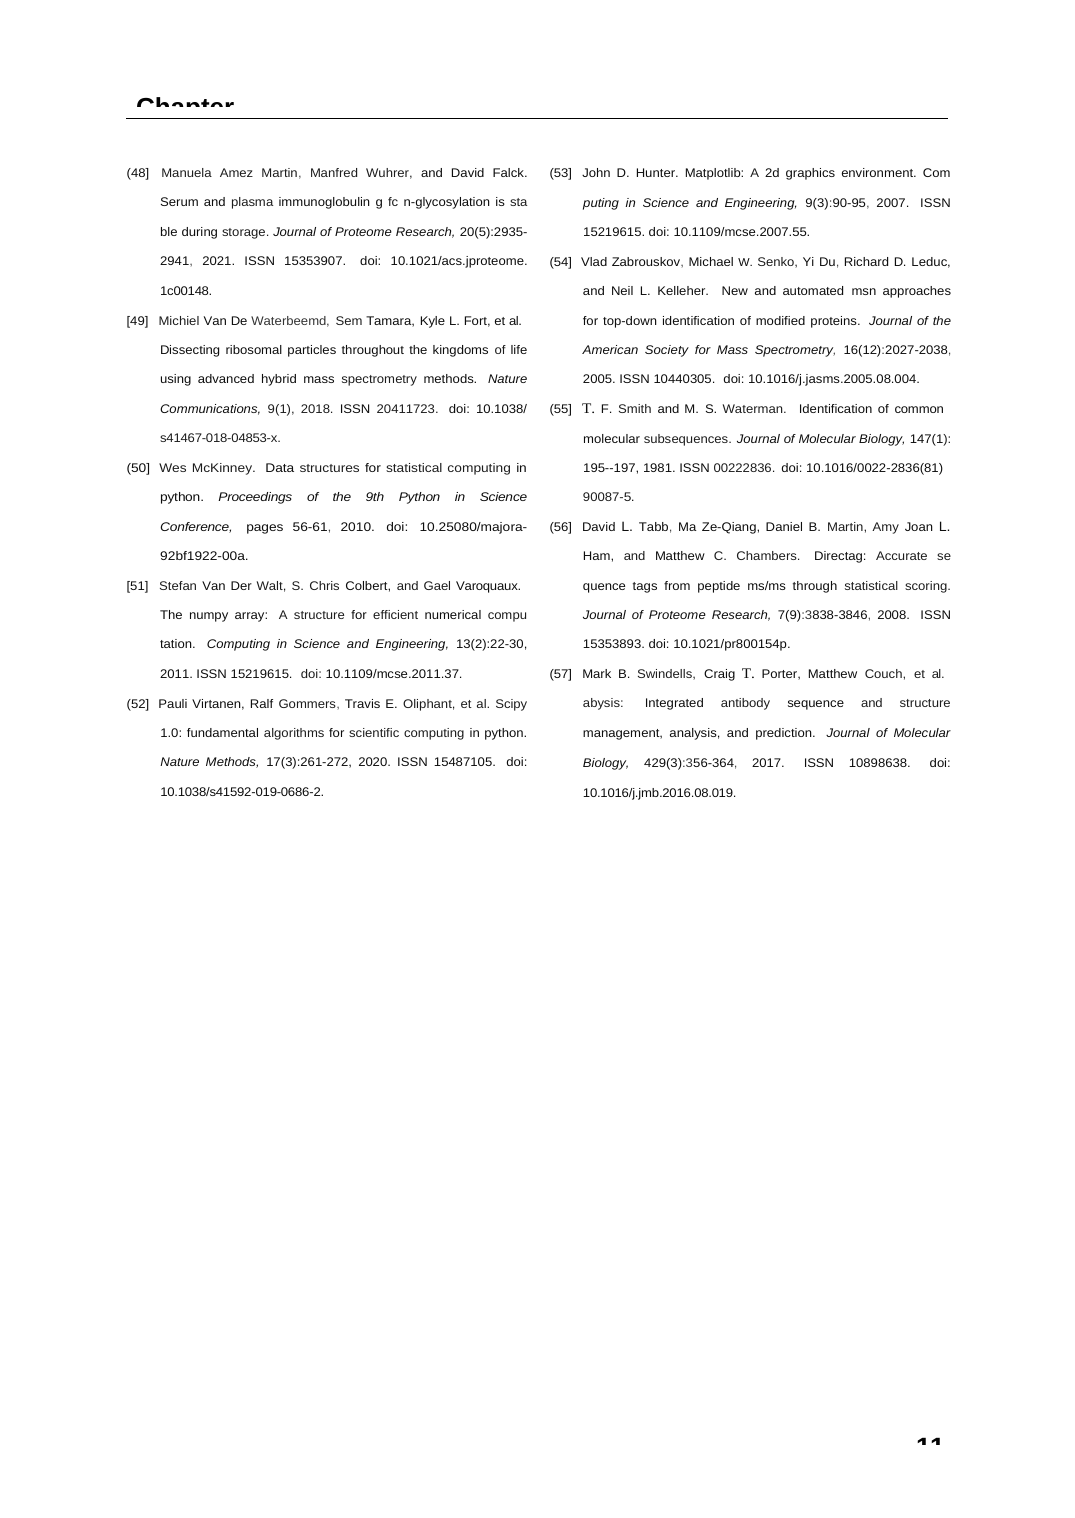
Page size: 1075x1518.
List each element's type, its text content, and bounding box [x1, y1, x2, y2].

text (54] Vlad Zabrouskov, Michael W. Senko, Yi Du, Richard D. Leduc, and Neil L. Kelleher. New and automated msn approaches for top-down identification of modified proteins. Journal of the American Society for Mass Spectrometry, 16(12):2027-2038, 2005. ISSN 10440305. doi: 10.1016/j.jasms.2005.08.004. [549, 254, 951, 386]
text molecular subsequences. Journal of Molecular Biology, 147(1): 195--197, 1981. ISSN 00222836. doi: 10.1016/0022-2836(81) [583, 431, 951, 475]
text (56] David L. Tabb, Ma Ze-Qiang, Daniel B. Martin, Amy Joan L. Ham, and Matthew C. Chambers. Directag: Accurate se­ quence tags from peptide ms/ms through statistical scoring. Journal of Proteome Research, 7(9):3838-3846, 2008. ISSN 15353893. doi: 10.1021/pr800154p. [549, 519, 951, 651]
text (55] T. F. Smith and M. S. Waterman. Identification of common [549, 401, 1075, 416]
text [51] Stefan Van Der Walt, S. Chris Colbert, and Gael Varoquaux. [126, 578, 528, 593]
text The numpy array: A structure for efficient numerical compu­ tation. Computing in Science and Engineering, 13(2):22-30, 2011. ISSN 15219615. doi: 10.1109/mcse.2011.37. [160, 608, 527, 681]
text 90087-5. [583, 490, 1075, 504]
text (48] Manuela Amez Martin, Manfred Wuhrer, and David Falck. Serum and plasma immunoglobulin g fc n-glycosylation is sta­ ble during storage. Journal of Proteome Research, 20(5):2935- 2941, 2021. ISSN 15353907. doi: 10.1021/acs.jproteome. 1c00148. [126, 166, 528, 298]
text (50] Wes McKinney. Data structures for statistical computing in python. Proceedings of the 9th Python in Science Conference, pages 56-61, 2010. doi: 10.25080/majora-92bf1922-00a. [126, 461, 527, 563]
text [49] Michiel Van De Waterbeemd, Sem Tamara, Kyle L. Fort, et al. [126, 313, 528, 328]
text (53] John D. Hunter. Matplotlib: A 2d graphics environment. Com­ puting in Science and Engineering, 9(3):90-95, 2007. ISSN 15219615. doi: 10.1109/mcse.2007.55. [549, 166, 951, 239]
text Dissecting ribosomal particles throughout the kingdoms of life using advanced hybrid mass spectrometry methods. Nature Communications, 9(1), 2018. ISSN 20411723. doi: 10.1038/ s41467-018-04853-x. [160, 343, 527, 445]
text abysis: Integrated antibody sequence and structure­ management, analysis, and prediction. Journal of Molecular Biology, 429(3):356-364, 2017. ISSN 10898638. doi: 10.1016/j.jmb.2016.08.019. [583, 696, 950, 800]
text (52] Pauli Virtanen, Ralf Gommers, Travis E. Oliphant, et al. Scipy 1.0: fundamental algorithms for scientific computing in python. Nature Methods, 17(3):261-272, 2020. ISSN 15487105. doi: 10.1038/s41592-019-0686-2. [126, 696, 527, 799]
text (57] Mark B. Swindells, Craig T. Porter, Matthew Couch, et al. [549, 666, 1075, 682]
